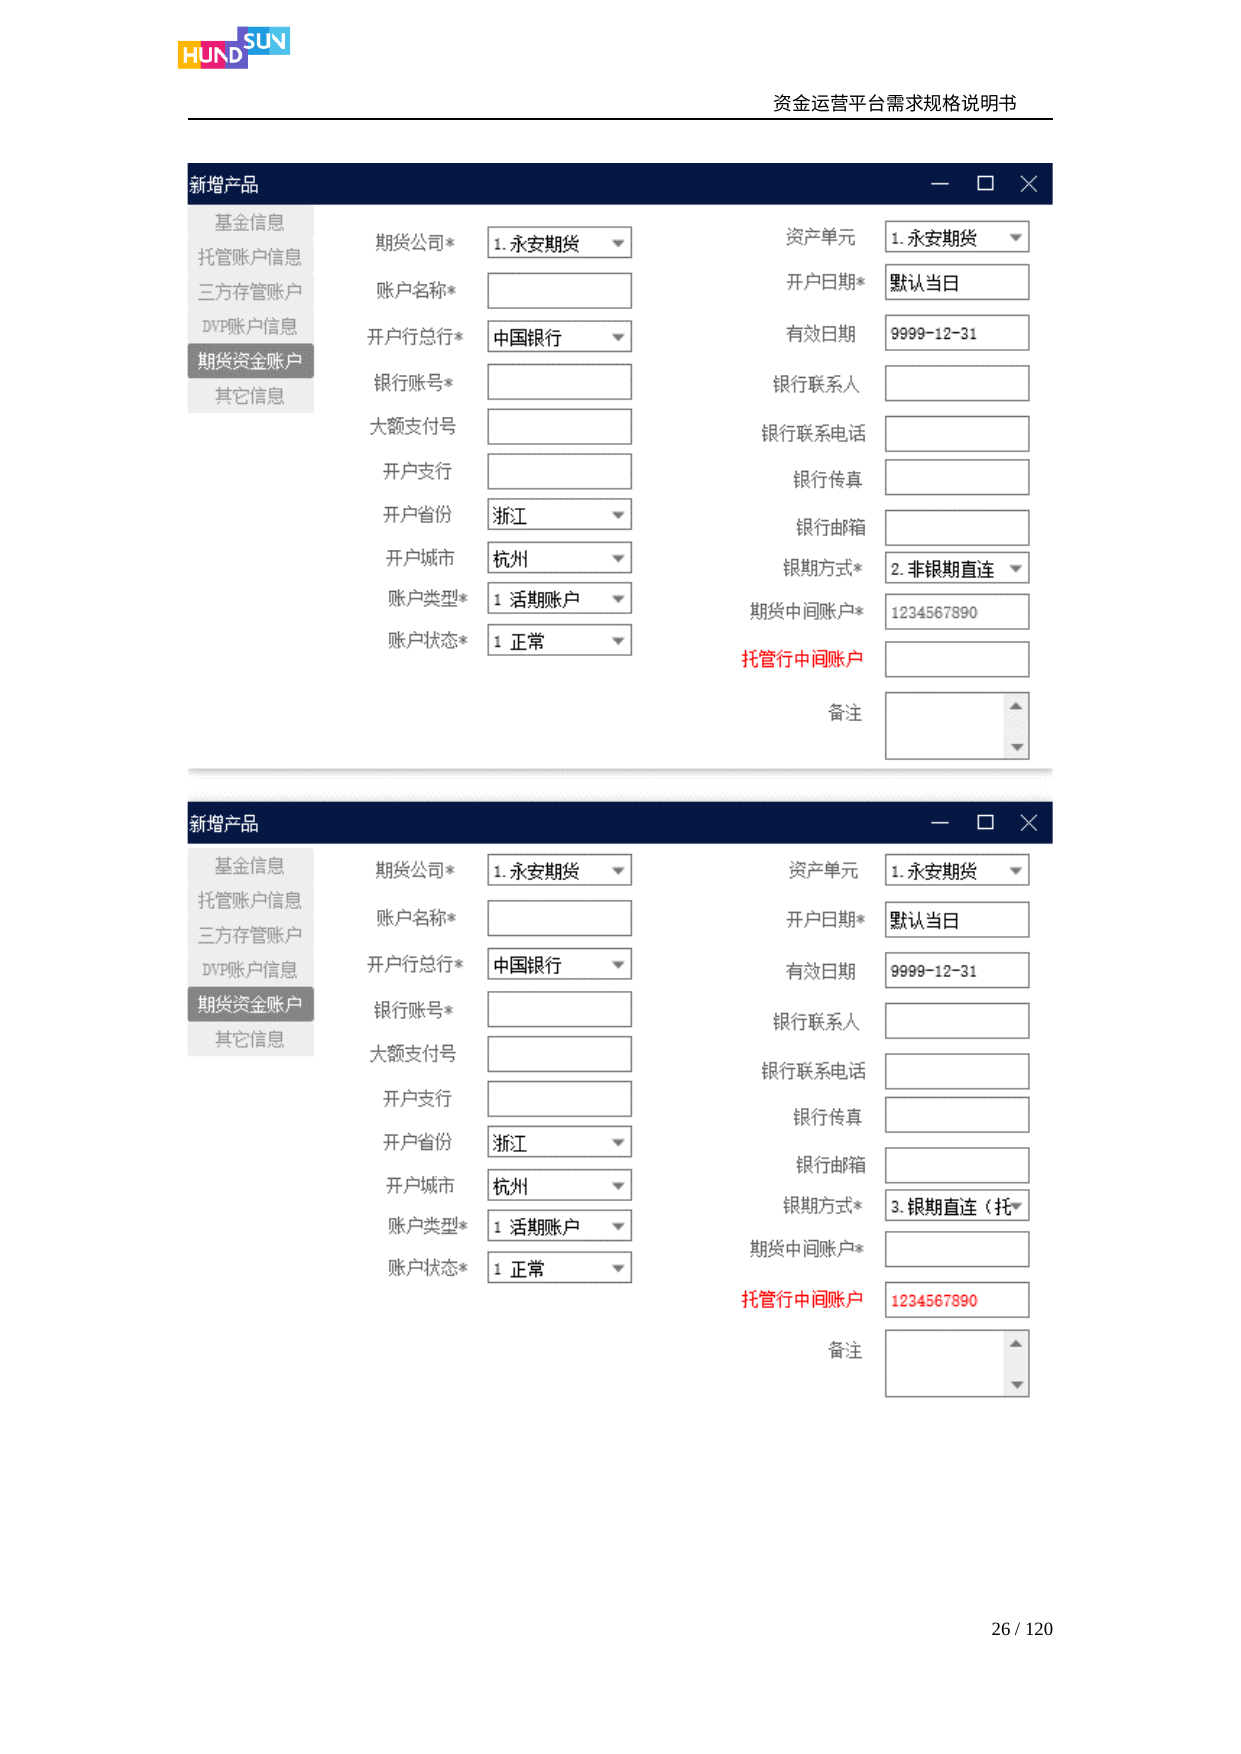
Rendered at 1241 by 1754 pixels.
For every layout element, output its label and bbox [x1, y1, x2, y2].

picture [187, 163, 1053, 1415]
picture [177, 26, 291, 69]
